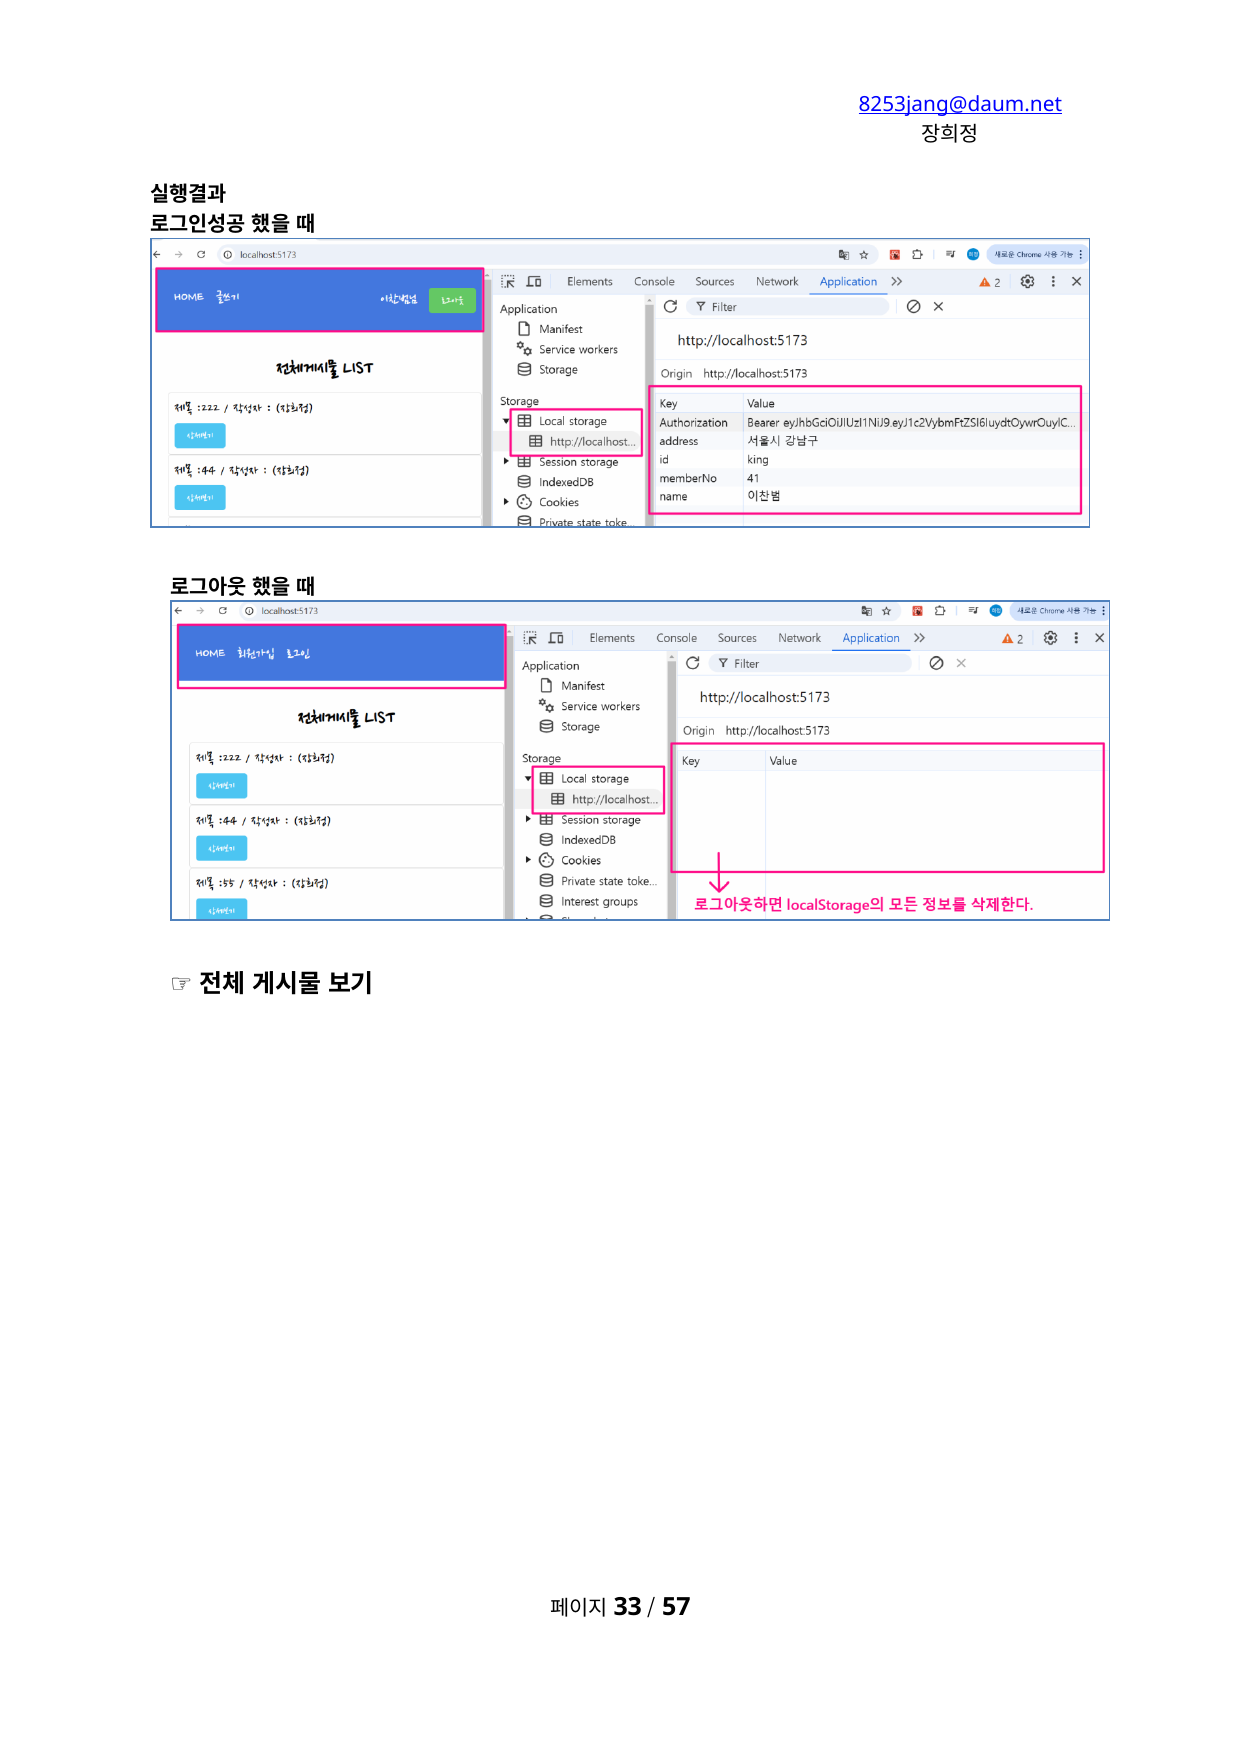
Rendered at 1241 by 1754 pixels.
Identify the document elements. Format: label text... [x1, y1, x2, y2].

text ☞ 전체 게시물 보기 [150, 963, 1090, 1000]
text 실행결과 [150, 177, 1090, 207]
picture [172, 602, 1109, 919]
text 로그아웃 했을 때 [150, 570, 1090, 600]
picture [152, 239, 1089, 526]
text 로그인성공 했을 때 [150, 207, 1090, 238]
